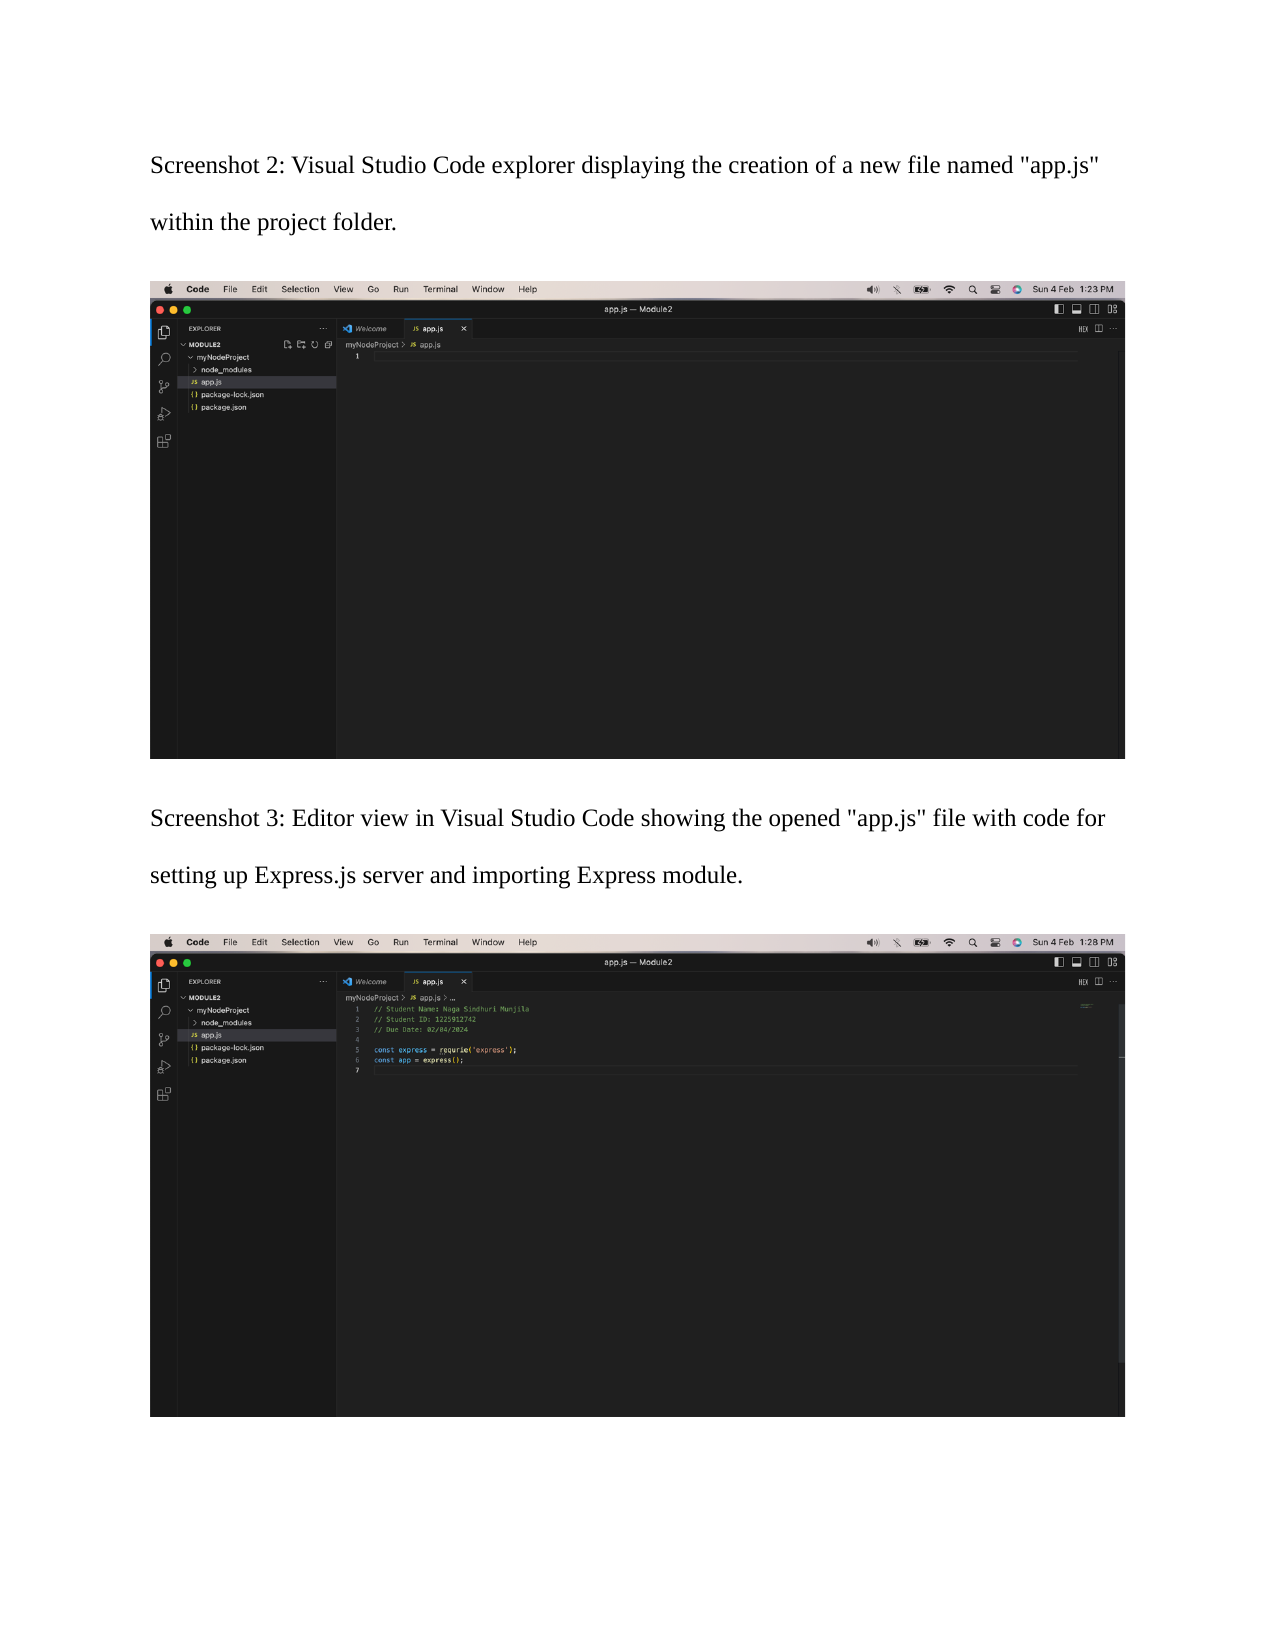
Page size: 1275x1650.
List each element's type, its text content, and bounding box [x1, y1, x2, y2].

text Screenshot 2: Visual Studio Code explorer displaying the creation of a new file named "app.js" within the project folder. [150, 150, 1125, 236]
picture [150, 281, 1125, 759]
text Screenshot 3: Editor view in Visual Studio Code showing the opened "app.js" file with code for setting up Express.js server and importing Express module. [150, 803, 1125, 889]
picture [150, 934, 1125, 1417]
